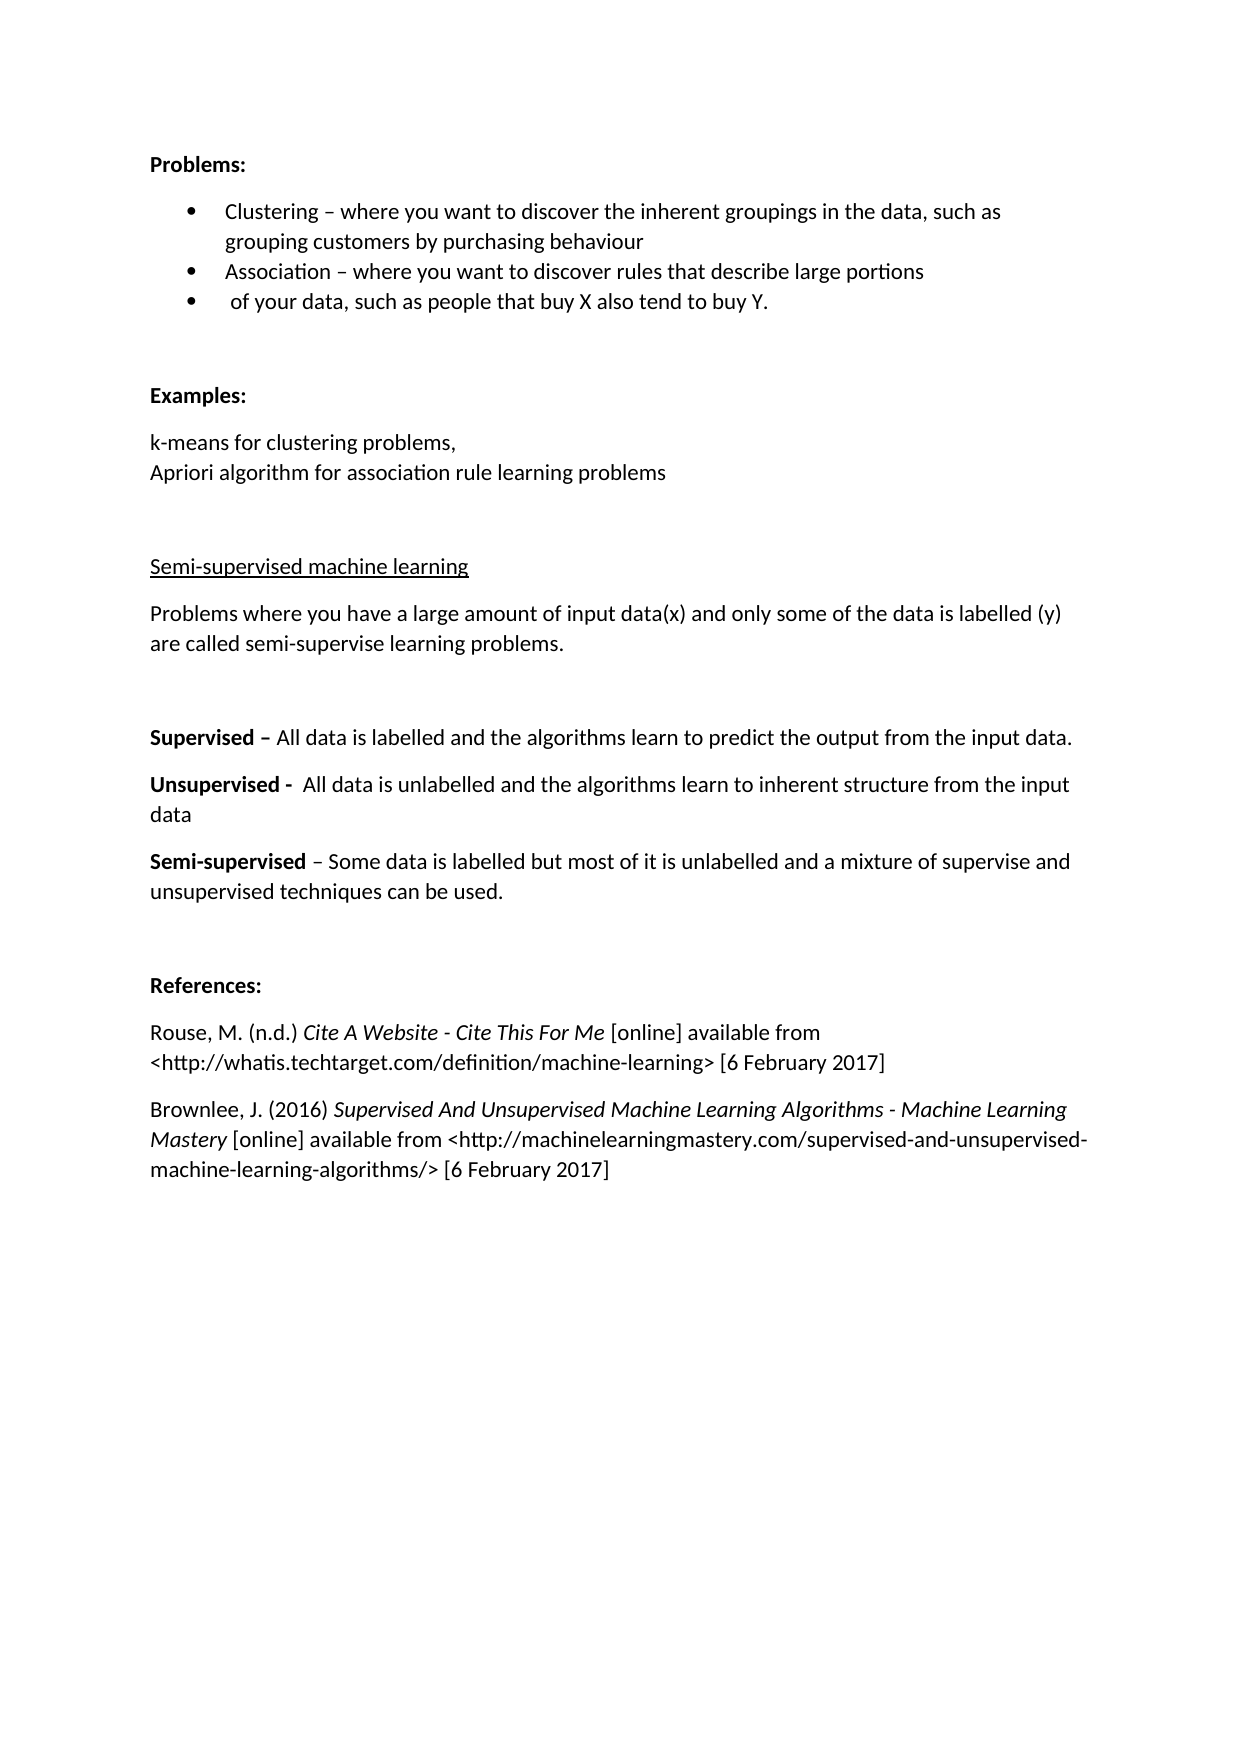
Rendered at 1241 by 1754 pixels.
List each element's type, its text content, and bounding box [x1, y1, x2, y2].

text Examples: [150, 381, 1090, 409]
text Semi-supervised – Some data is labelled but most of it is unlabelled and a mixture of supervise and unsupervised techniques can be used. [150, 847, 1090, 905]
text Problems: [150, 150, 1090, 178]
text References: [150, 971, 1090, 999]
text k-means for clustering problems, Apriori algorithm for association rule learning problems [150, 428, 1090, 486]
list Association – where you want to discover rules that describe large portions [187, 257, 1090, 285]
text Problems where you have a large amount of input data(x) and only some of the data is labelled (y) are called semi-supervise learning problems. [150, 599, 1090, 657]
list of your data, such as people that buy X also tend to buy Y. [187, 287, 1090, 316]
text Brownlee, J. (2016) Supervised And Unsupervised Machine Learning Algorithms - Machine Learning Mastery [online] available from <http://machinelearningmastery.com/supervised-and-unsupervised-machine-learning-algorithms/> [6 February 2017] [150, 1095, 1090, 1183]
text Rouse, M. (n.d.) Cite A Website - Cite This For Me [online] available from <http://whatis.techtarget.com/definition/machine-learning> [6 February 2017] [150, 1018, 1090, 1076]
text Semi-supervised machine learning [150, 552, 1090, 580]
text Supervised – All data is labelled and the algorithms learn to predict the output from the input data. [150, 723, 1090, 751]
text Unsupervised - All data is unlabelled and the algorithms learn to inherent structure from the input data [150, 770, 1090, 828]
list Clustering – where you want to discover the inherent groupings in the data, such as grouping customers by purchasing behaviour [187, 197, 1090, 255]
